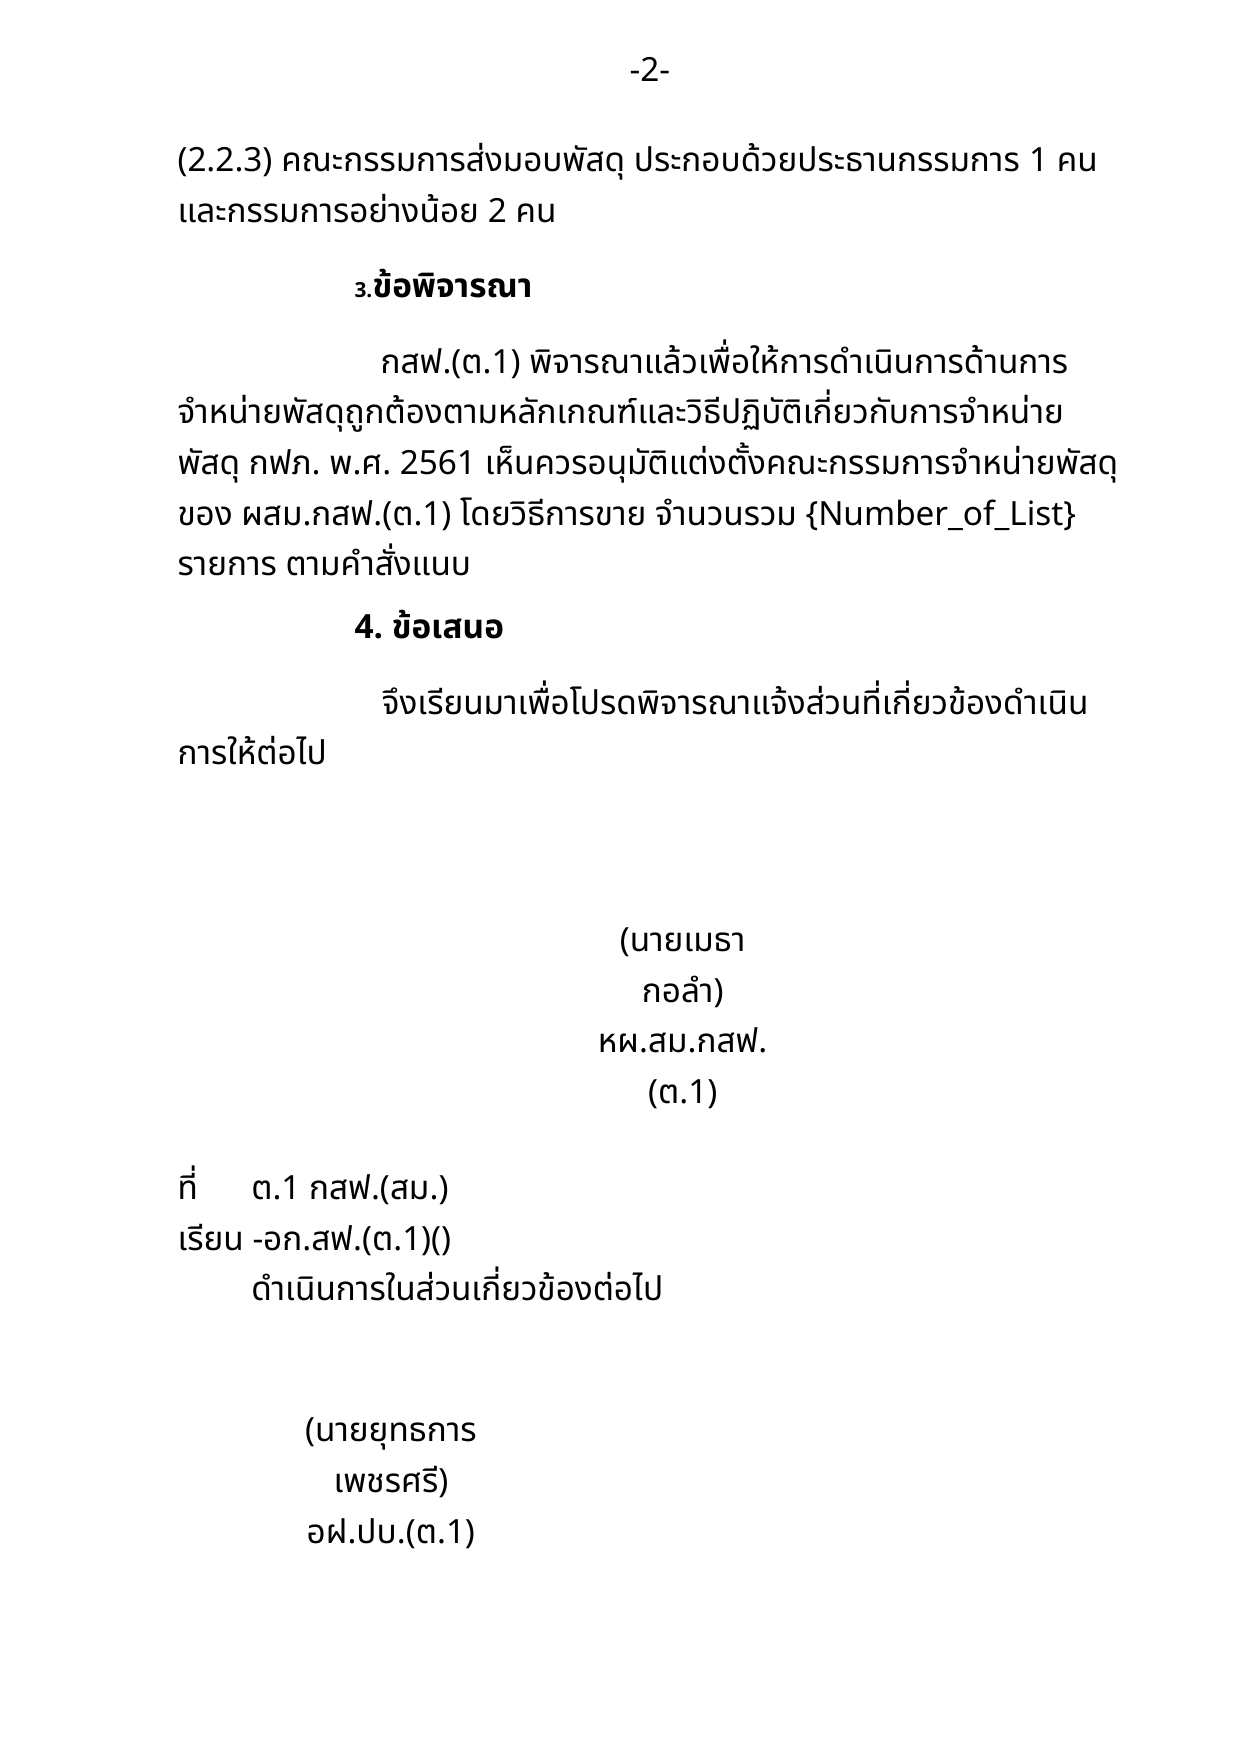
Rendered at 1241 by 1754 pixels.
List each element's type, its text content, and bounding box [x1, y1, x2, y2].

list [177, 136, 1122, 237]
text ดำเนินการในส่วนเกี่ยวข้องต่อไป [251, 1265, 1122, 1315]
table_header (นายเมธา กอลำ) [564, 916, 801, 1017]
text กสฟ.(ต.1) พิจารณาแล้วเพื่อให้การดำเนินการด้านการจำหน่ายพัสดุถูกต้องตามหลักเกณฑ์และวิธีปฏิบัติเกี่ยวกับการจำหน่ายพัสดุ กฟภ. พ.ศ. 2561 เห็นควรอนุมัติแต่งตั้งคณะกรรมการจำหน่ายพัสดุของ ผสม.กสฟ.(ต.1) โดยวิธีการขาย จำนวนรวม {Number_of_List} รายการ ตามคำสั่งแนบ [177, 338, 1122, 591]
text 4. ข้อเสนอ [177, 603, 1122, 654]
list จึงเรียนมาเพื่อโปรดพิจารณาแจ้งส่วนที่เกี่ยวข้องดำเนินการให้ต่อไป [177, 679, 1122, 779]
table_header (นายยุทธการ เพชรศรี) [273, 1406, 509, 1507]
table_cell อฝ.ปบ.(ต.1) [273, 1508, 509, 1558]
text ที่ ต.1 กสฟ.(สม.) [177, 1164, 1122, 1214]
text เรียน -อก.สฟ.(ต.1)() [177, 1214, 1122, 1265]
text 3.ข้อพิจารณา [177, 262, 1122, 313]
table_cell หผ.สม.กสฟ.(ต.1) [564, 1017, 801, 1118]
